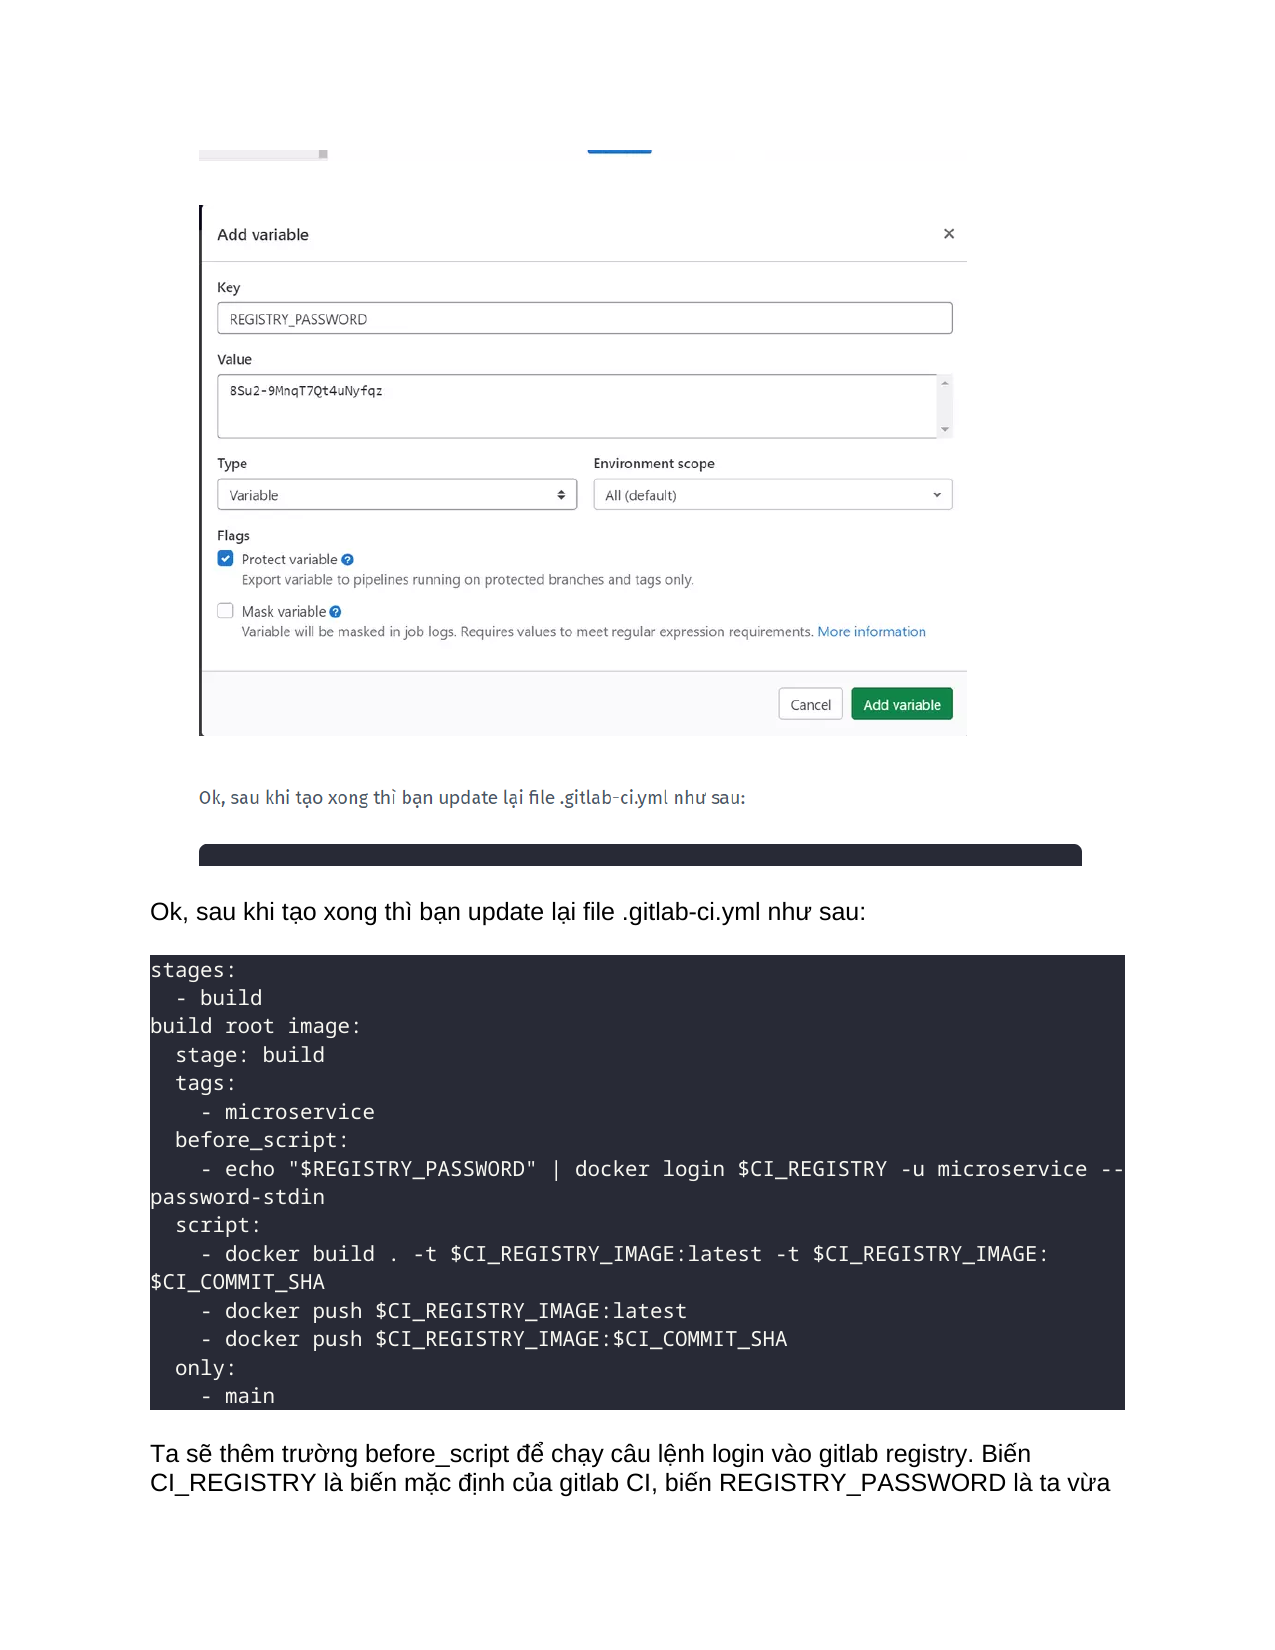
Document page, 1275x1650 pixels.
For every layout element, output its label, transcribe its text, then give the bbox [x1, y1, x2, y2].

text - main [150, 1381, 1125, 1410]
text script: [150, 1211, 1125, 1239]
text tags: [150, 1068, 1125, 1097]
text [150, 1439, 1125, 1496]
text stage: build [150, 1040, 1125, 1068]
text - docker push $CI_REGISTRY_IMAGE:latest [150, 1296, 1125, 1324]
text Ok, sau khi tạo xong thì bạn update lại file .gitlab-ci.yml như sau: [150, 897, 1125, 926]
text build root image: [150, 1012, 1125, 1040]
text stages: [150, 955, 1125, 983]
text - microservice [150, 1097, 1125, 1125]
text - docker build . -t $CI_REGISTRY_IMAGE:latest -t $CI_REGISTRY_IMAGE:$CI_COMMIT_SHA [150, 1239, 1125, 1296]
text - docker push $CI_REGISTRY_IMAGE:$CI_COMMIT_SHA [150, 1324, 1125, 1353]
text before_script: [150, 1125, 1125, 1154]
picture [150, 150, 1125, 866]
text only: [150, 1353, 1125, 1381]
text - echo "$REGISTRY_PASSWORD" | docker login $CI_REGISTRY -u microservice --password-stdin [150, 1154, 1125, 1211]
text - build [150, 983, 1125, 1012]
